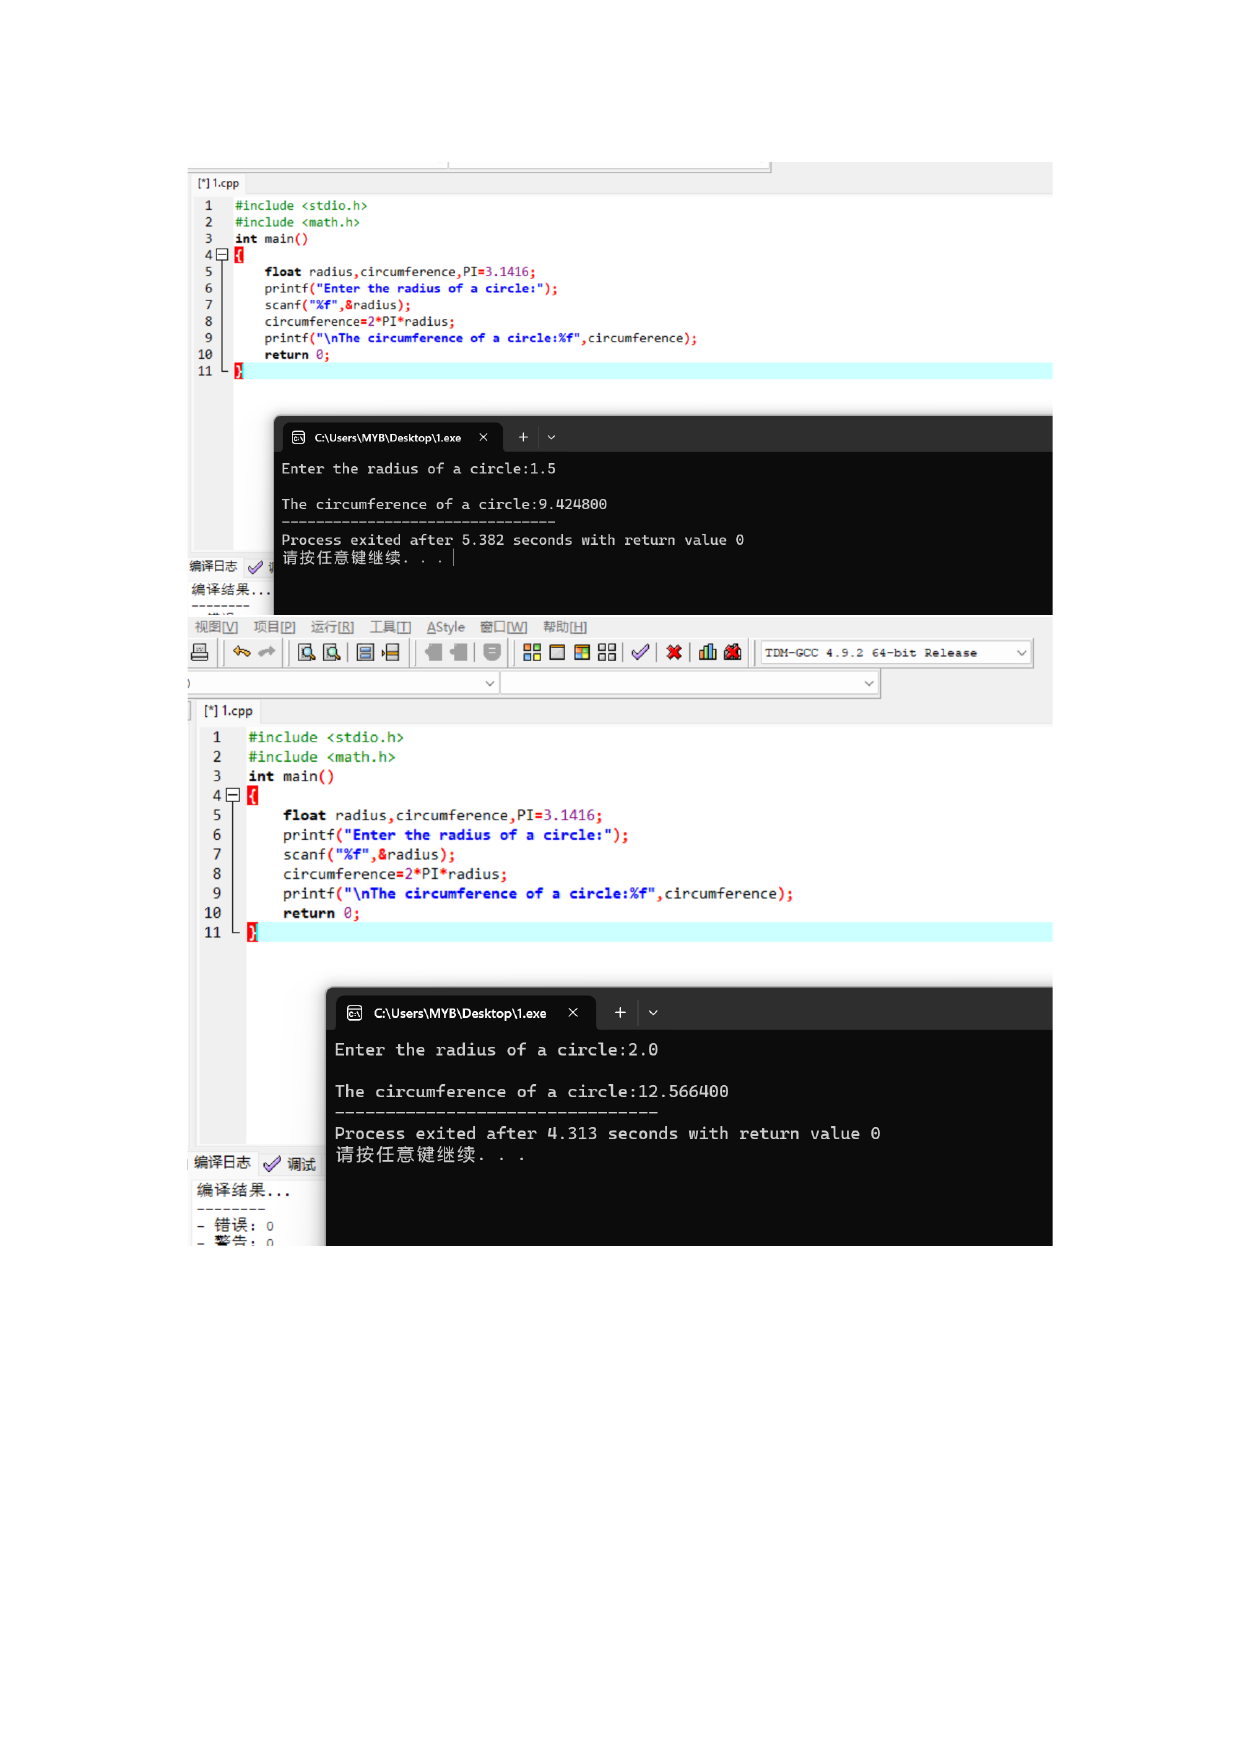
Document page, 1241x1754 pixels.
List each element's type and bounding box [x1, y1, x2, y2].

picture [187, 162, 1053, 615]
picture [187, 617, 1053, 1246]
